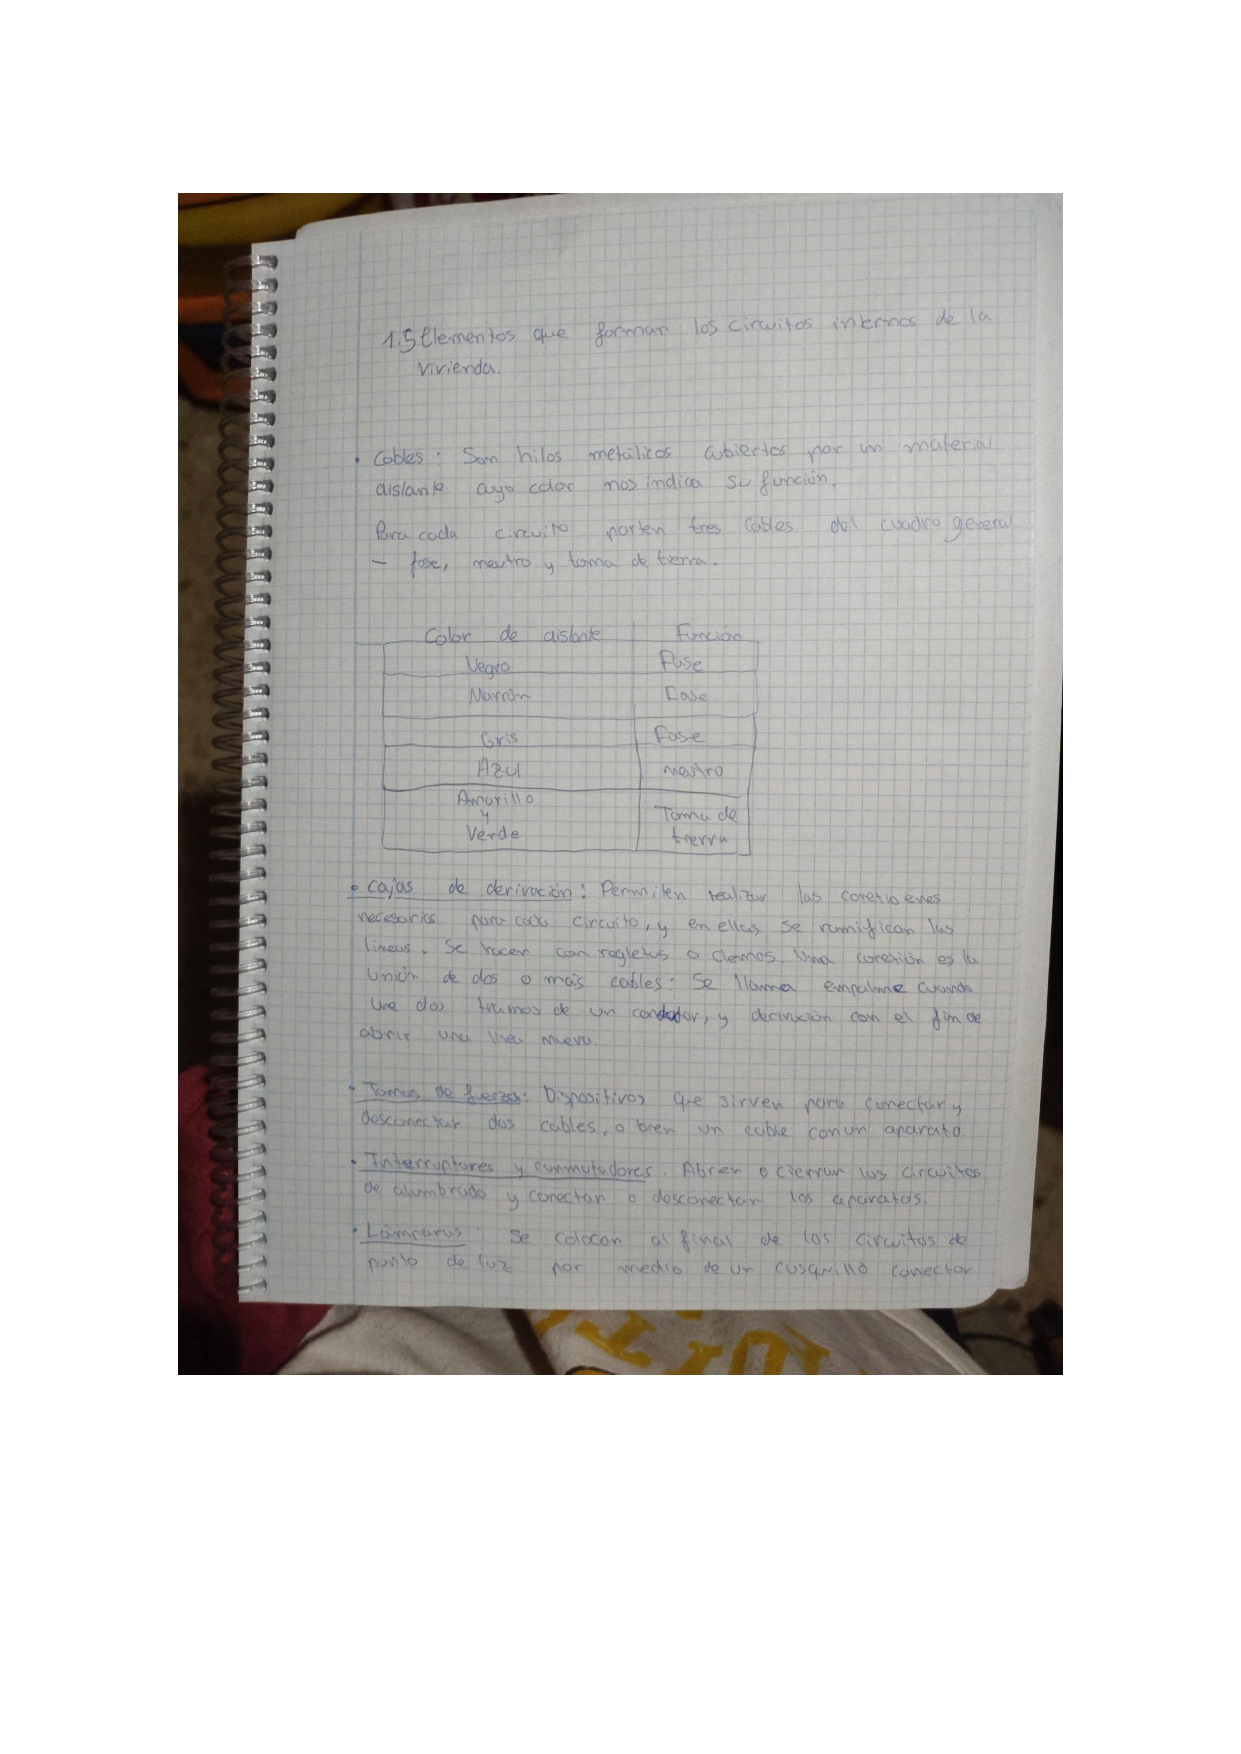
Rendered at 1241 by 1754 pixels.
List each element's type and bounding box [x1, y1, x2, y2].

picture [177, 193, 1063, 1375]
